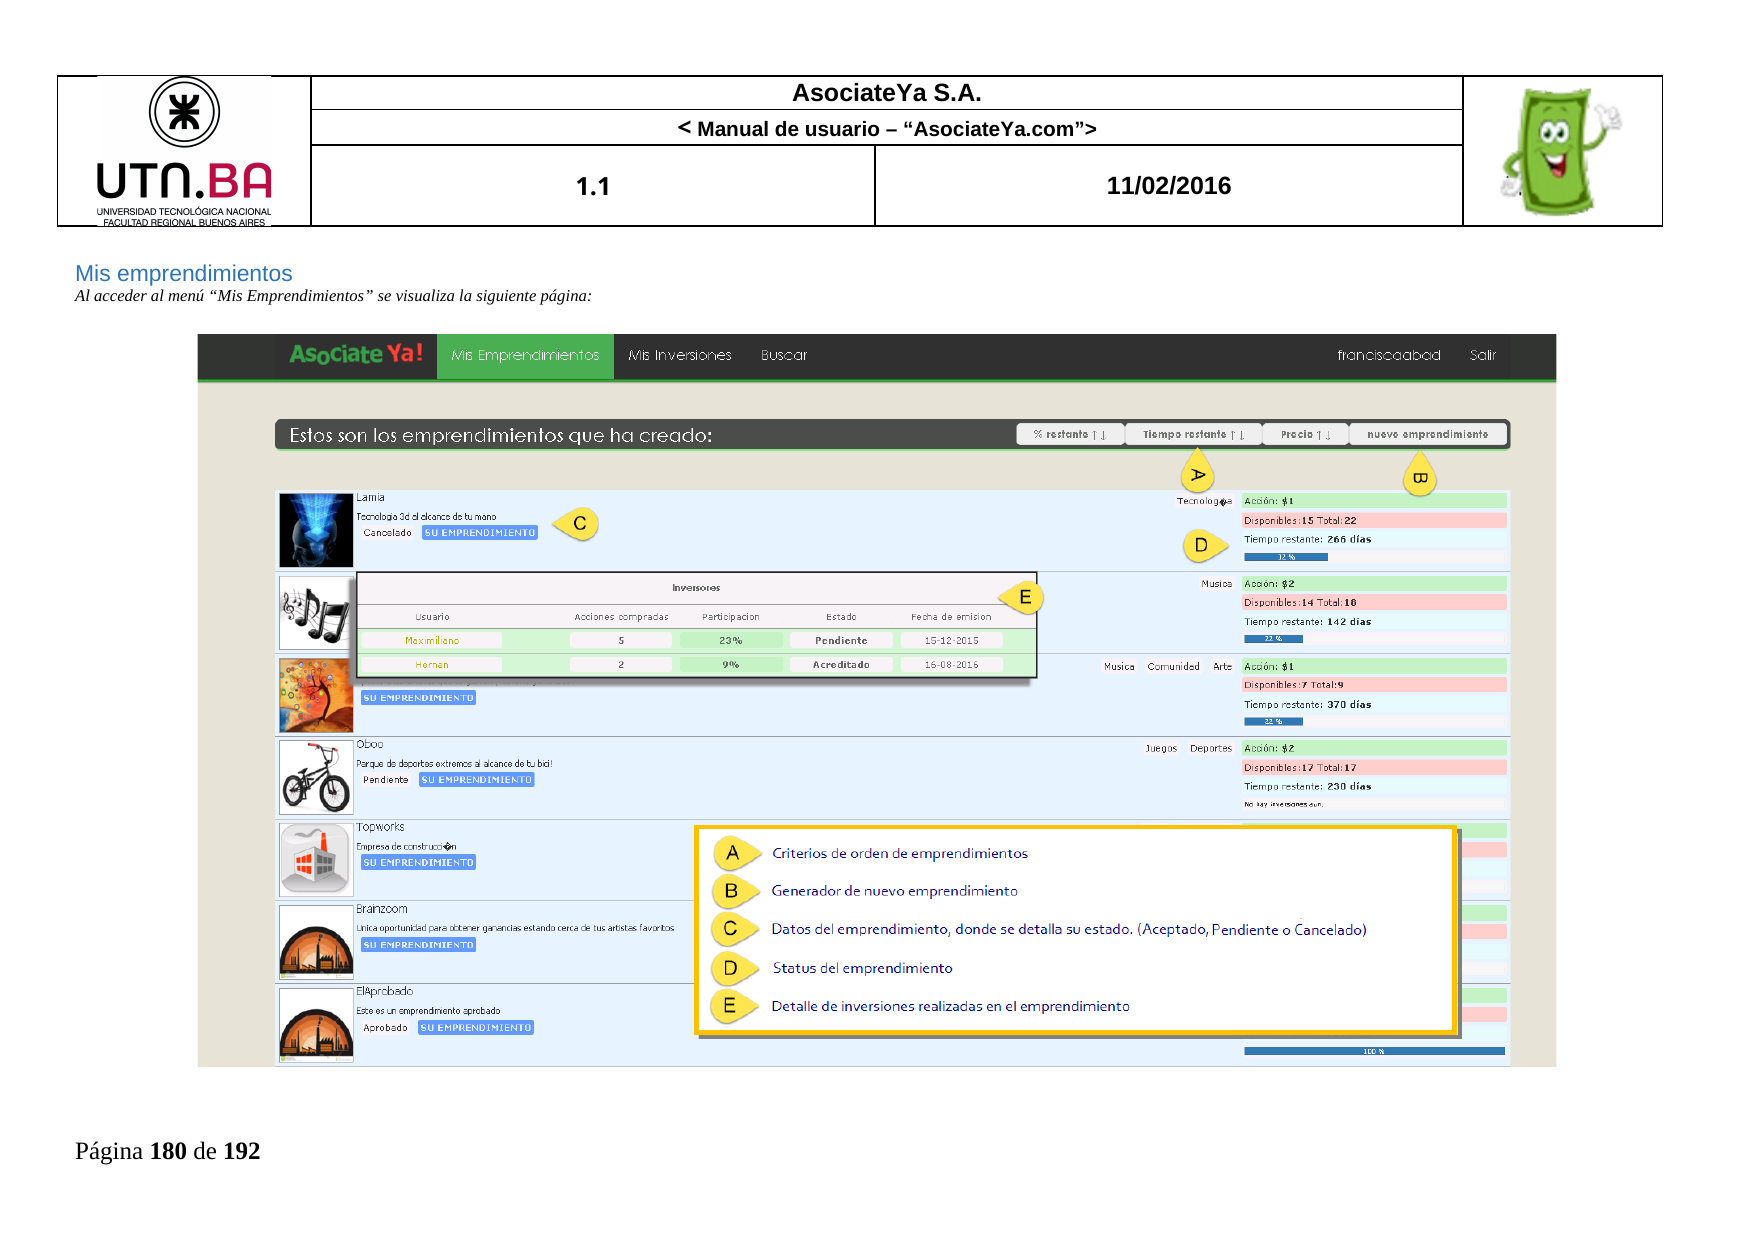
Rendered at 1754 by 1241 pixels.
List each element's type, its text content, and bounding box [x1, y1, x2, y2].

text Al acceder al menú “Mis Emprendimientos” se visualiza la siguiente página: [75, 286, 1679, 305]
picture [1488, 81, 1630, 221]
picture [97, 76, 272, 226]
picture [197, 334, 1557, 1067]
subtitle Mis emprendimientos [75, 260, 1679, 286]
